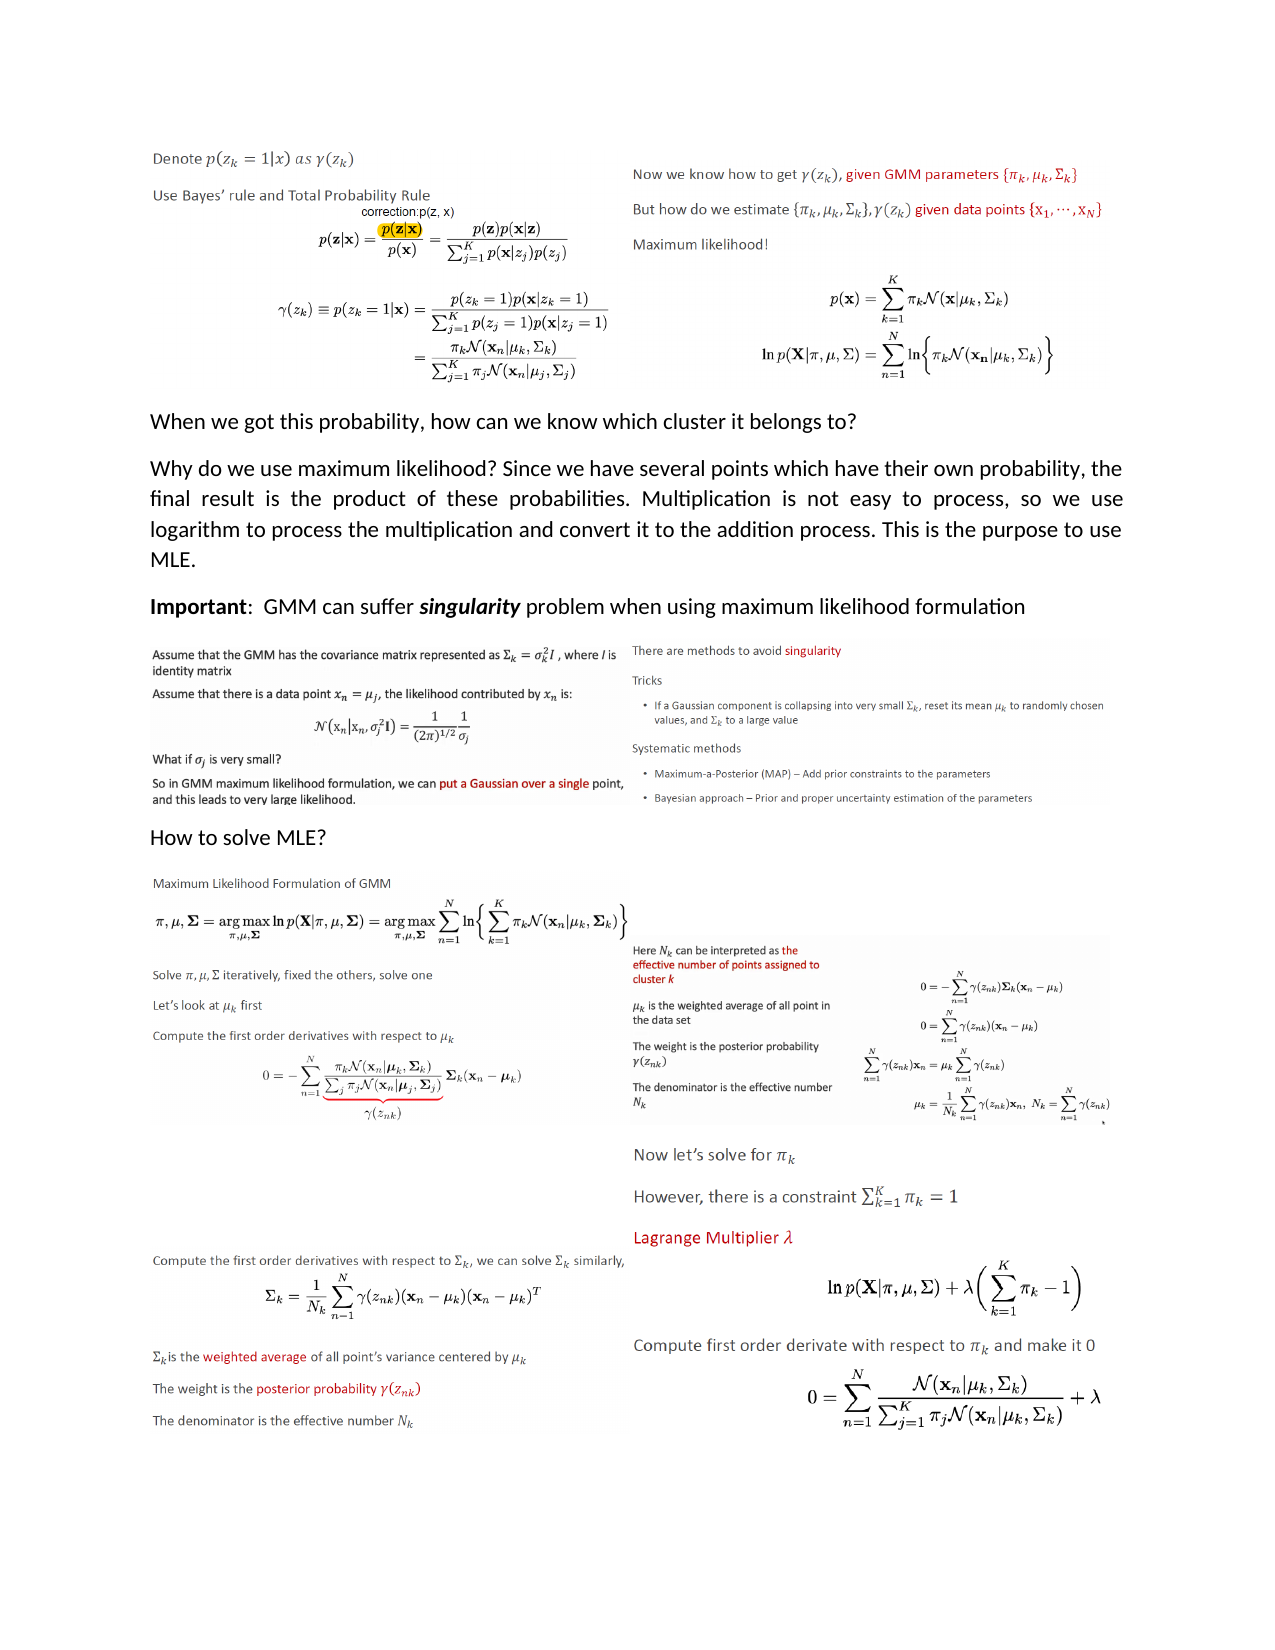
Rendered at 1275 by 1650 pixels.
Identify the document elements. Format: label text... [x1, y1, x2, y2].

picture [150, 150, 1110, 389]
picture [150, 870, 1110, 1125]
text Why do we use maximum likelihood? Since we have several points which have their own probability, the final result is the product of these probabilities. Multiplication is not easy to process, so we use logarithm to process the multiplication and convert it to the addition process. This is the purpose to use MLE. [150, 454, 1125, 573]
text When we got this probability, how can we know which cluster it belongs to? [150, 407, 1125, 435]
picture [150, 1143, 1110, 1434]
text How to solve MLE? [150, 823, 1125, 851]
picture [150, 638, 1110, 805]
text Important: GMM can suffer singularity problem when using maximum likelihood formulation [150, 592, 1125, 620]
